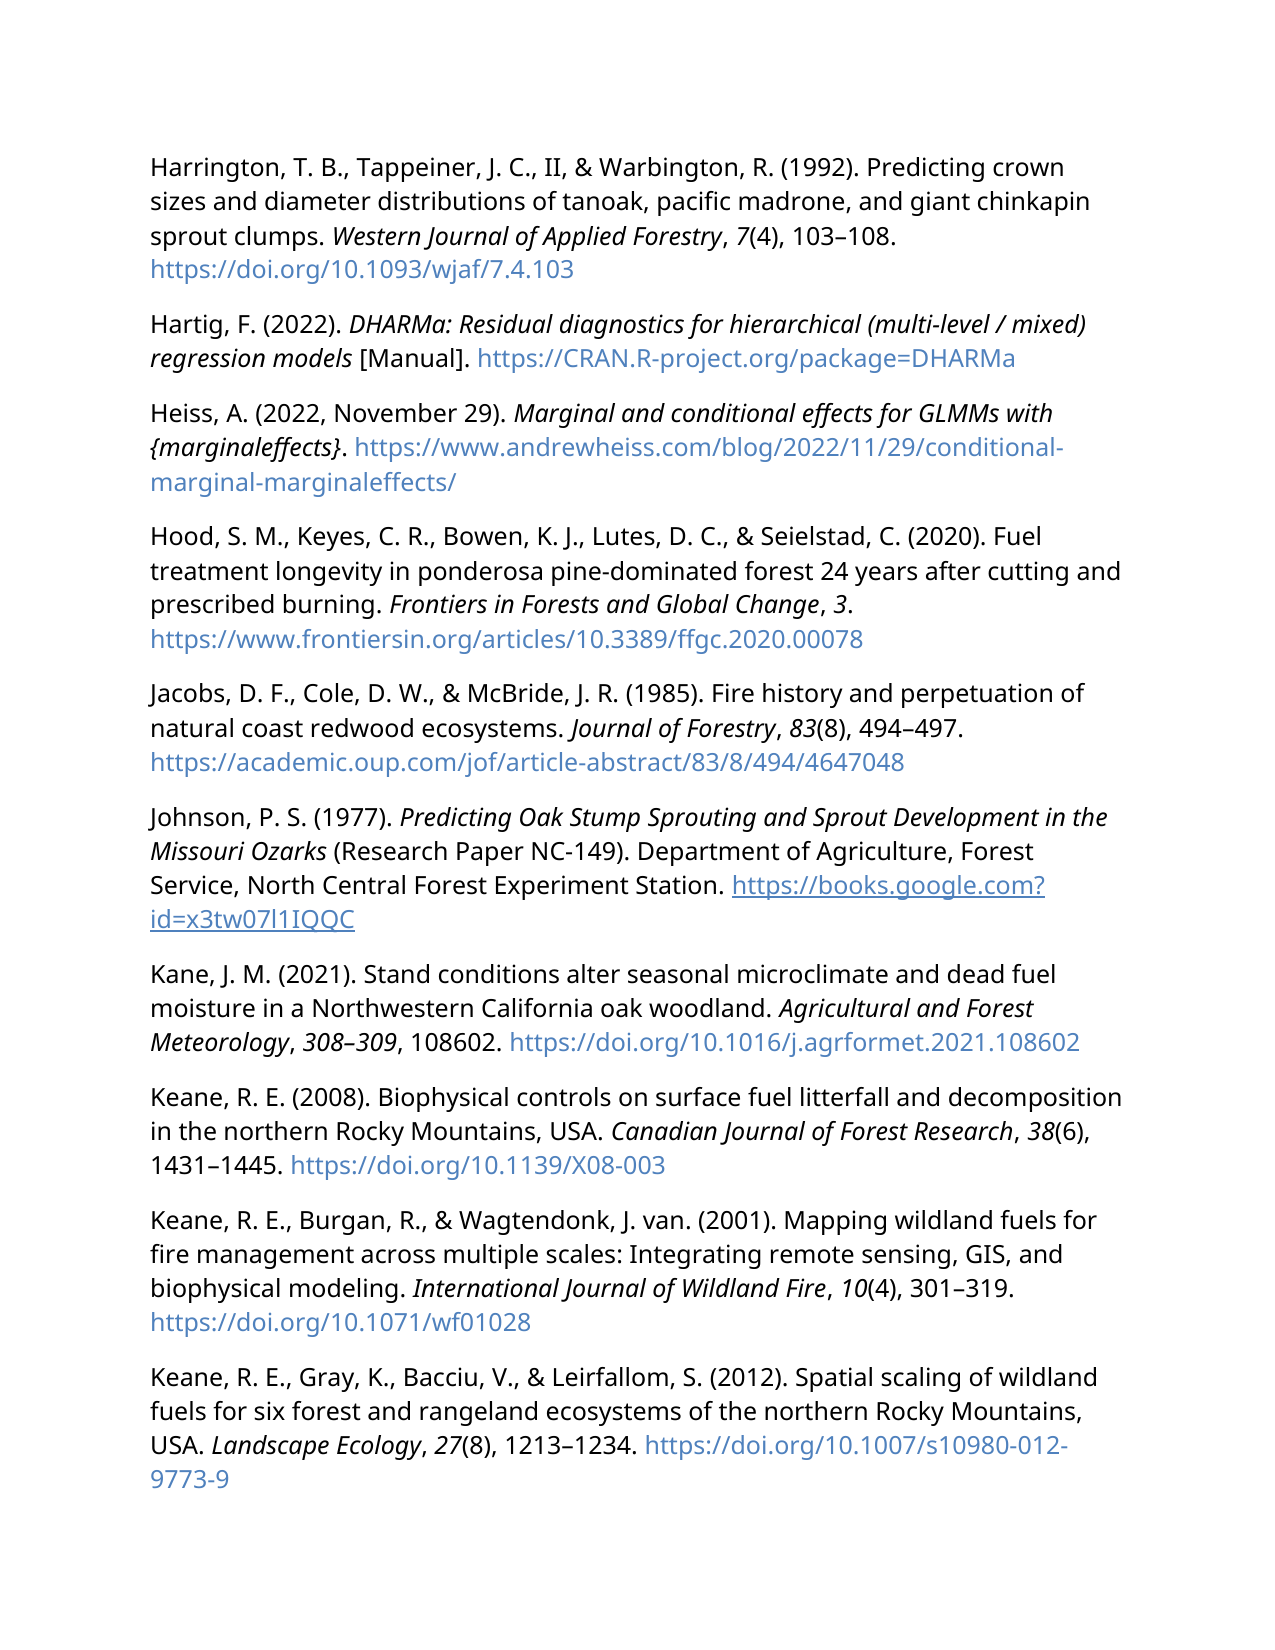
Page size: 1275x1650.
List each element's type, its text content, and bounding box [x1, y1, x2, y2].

text Keane, R. E., Gray, K., Bacciu, V., & Leirfallom, S. (2012). Spatial scaling of wildland fuels for six forest and rangeland ecosystems of the northern Rocky Mountains, USA. Landscape Ecology, 27(8), 1213–1234. https://doi.org/10.1007/s10980-012-9773-9 [150, 1359, 1125, 1496]
text Heiss, A. (2022, November 29). Marginal and conditional effects for GLMMs with {marginaleffects}. https://www.andrewheiss.com/blog/2022/11/29/conditional-marginal-marginaleffects/ [150, 396, 1125, 498]
text Kane, J. M. (2021). Stand conditions alter seasonal microclimate and dead fuel moisture in a Northwestern California oak woodland. Agricultural and Forest Meteorology, 308–309, 108602. https://doi.org/10.1016/j.agrformet.2021.108602 [150, 956, 1125, 1058]
text Jacobs, D. F., Cole, D. W., & McBride, J. R. (1985). Fire history and perpetuation of natural coast redwood ecosystems. Journal of Forestry, 83(8), 494–497. https://academic.oup.com/jof/article-abstract/83/8/494/4647048 [150, 676, 1125, 778]
text Keane, R. E., Burgan, R., & Wagtendonk, J. van. (2001). Mapping wildland fuels for fire management across multiple scales: Integrating remote sensing, GIS, and biophysical modeling. International Journal of Wildland Fire, 10(4), 301–319. https://doi.org/10.1071/wf01028 [150, 1202, 1125, 1338]
text Hood, S. M., Keyes, C. R., Bowen, K. J., Lutes, D. C., & Seielstad, C. (2020). Fuel treatment longevity in ponderosa pine-dominated forest 24 years after cutting and prescribed burning. Frontiers in Forests and Global Change, 3. https://www.frontiersin.org/articles/10.3389/ffgc.2020.00078 [150, 519, 1125, 655]
text Johnson, P. S. (1977). Predicting Oak Stump Sprouting and Sprout Development in the Missouri Ozarks (Research Paper NC-149). Department of Agriculture, Forest Service, North Central Forest Experiment Station. https://books.google.com?id=x3tw07l1IQQC [150, 799, 1125, 935]
text Keane, R. E. (2008). Biophysical controls on surface fuel litterfall and decomposition in the northern Rocky Mountains, USA. Canadian Journal of Forest Research, 38(6), 1431–1445. https://doi.org/10.1139/X08-003 [150, 1079, 1125, 1181]
text Harrington, T. B., Tappeiner, J. C., II, & Warbington, R. (1992). Predicting crown sizes and diameter distributions of tanoak, pacific madrone, and giant chinkapin sprout clumps. Western Journal of Applied Forestry, 7(4), 103–108. https://doi.org/10.1093/wjaf/7.4.103 [150, 150, 1125, 286]
text Hartig, F. (2022). DHARMa: Residual diagnostics for hierarchical (multi-level / mixed) regression models [Manual]. https://CRAN.R-project.org/package=DHARMa [150, 307, 1125, 375]
